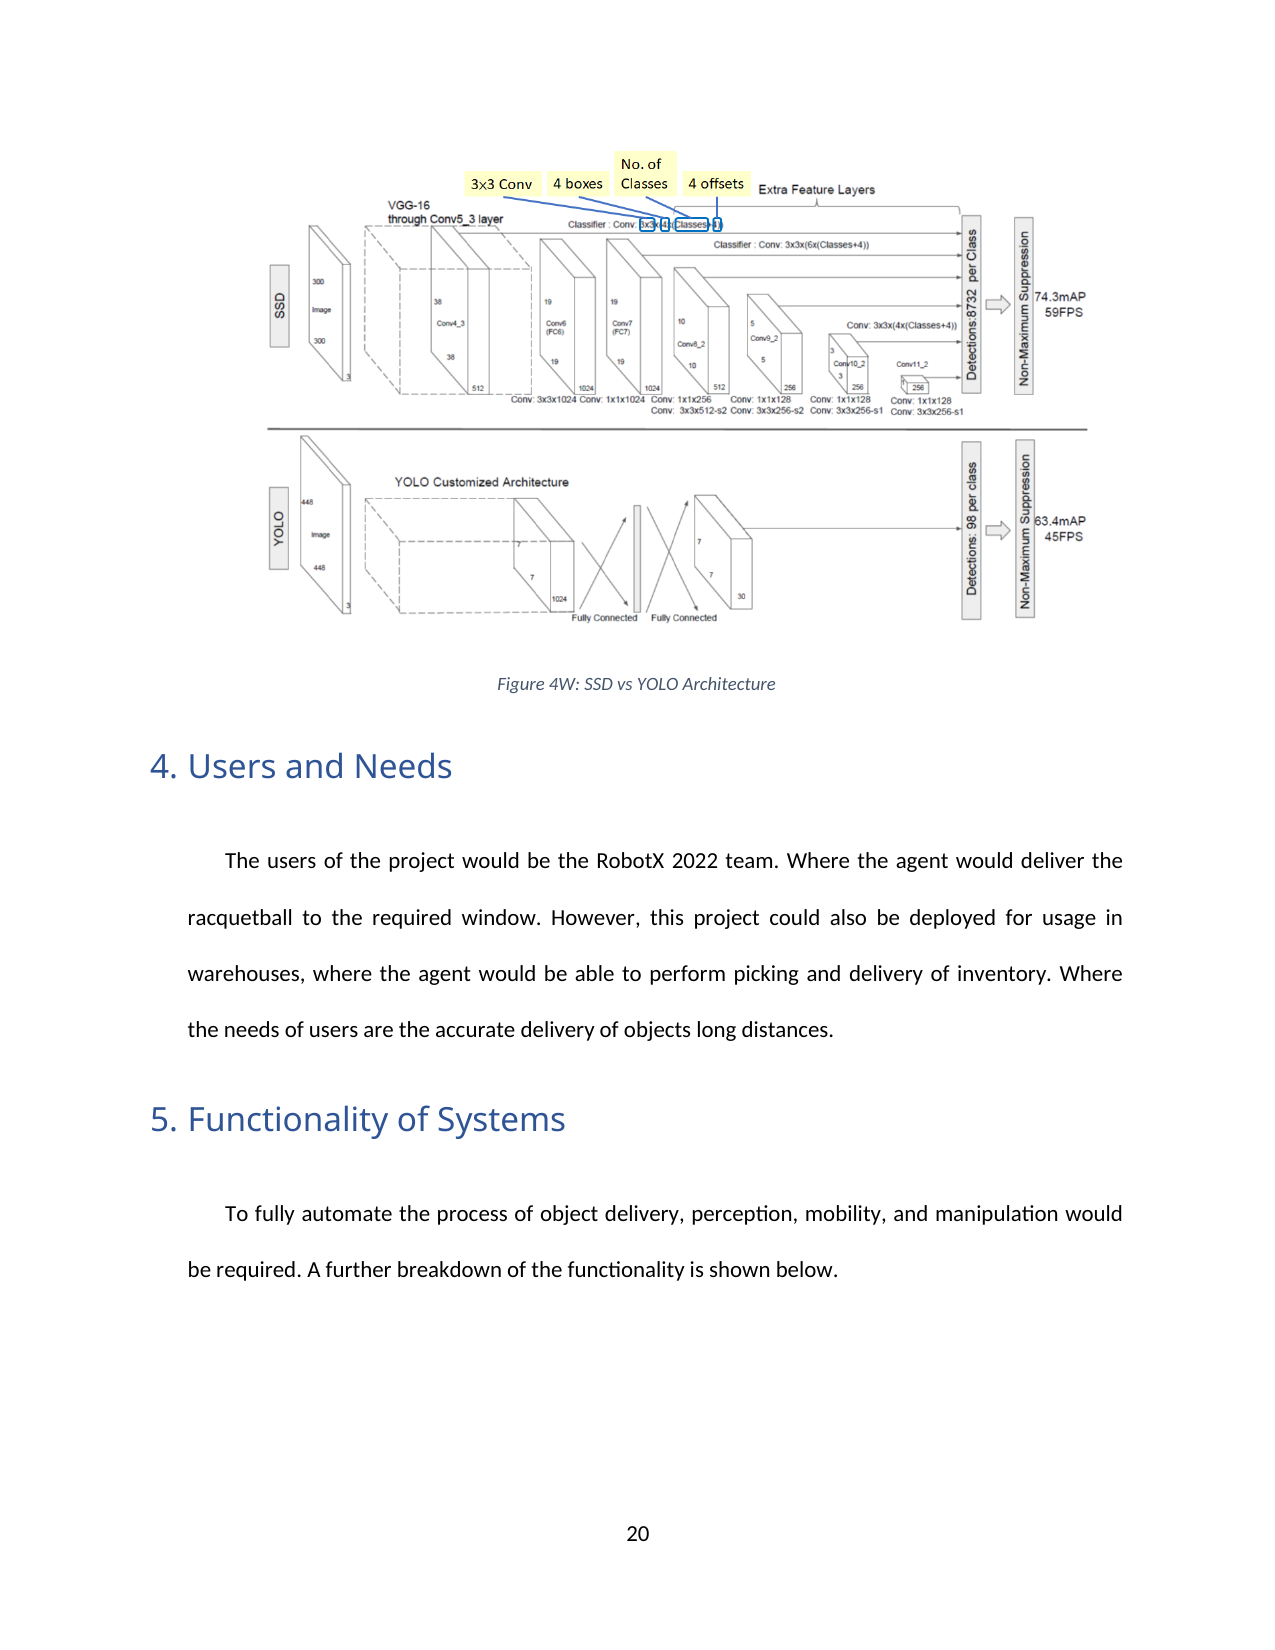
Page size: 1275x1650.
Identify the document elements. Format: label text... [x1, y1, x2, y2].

list To fully automate the process of object delivery, perception, mobility, and manipulation would be required. A further breakdown of the functionality is shown below. [187, 1199, 1125, 1283]
text Figure 4W: SSD vs YOLO Architecture [150, 672, 1125, 695]
subtitle Users and Needs [150, 743, 1125, 789]
subtitle Functionality of Systems [150, 1096, 1125, 1141]
list The users of the project would be the RobotX 2022 team. Where the agent would deliver the racquetball to the required window. However, this project could also be deployed for usage in warehouses, where the agent would be able to perform picking and delivery of inventory. Where the needs of users are the accurate delivery of objects long distances. [187, 847, 1125, 1043]
picture [259, 150, 1091, 628]
